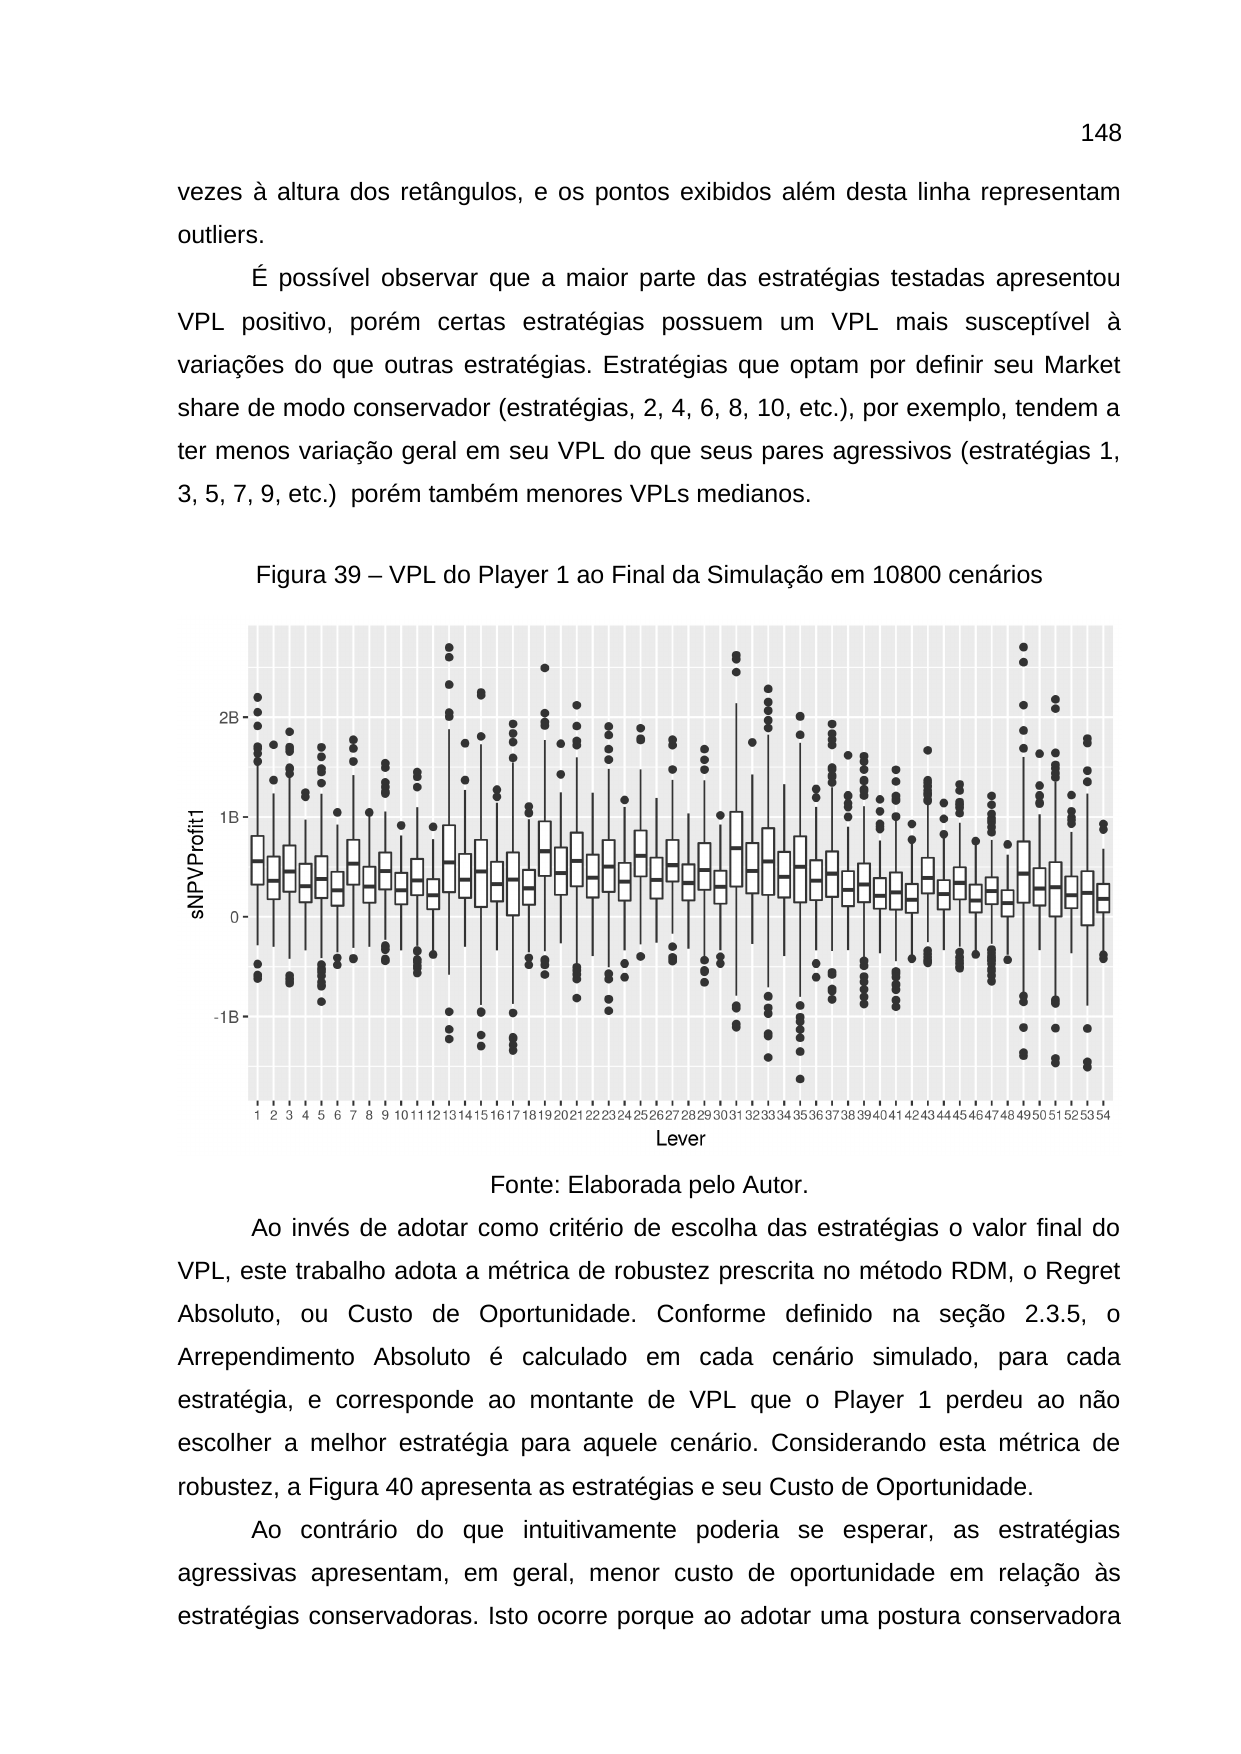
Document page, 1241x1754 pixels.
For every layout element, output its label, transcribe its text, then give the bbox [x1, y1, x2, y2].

text Fonte: Elaborada pelo Autor. [177, 1169, 1122, 1198]
picture [177, 615, 1123, 1156]
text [177, 1514, 1122, 1629]
text Ao invés de adotar como critério de escolha das estratégias o valor final do VPL, este trabalho adota a métrica de robustez prescrita no método RDM, o Regret Absoluto, ou Custo de Oportunidade. Conforme definido na seção 2.3.5, o Arrependimento Absoluto é calculado em cada cenário simulado, para cada estratégia, e corresponde ao montante de VPL que o Player 1 perdeu ao não escolher a melhor estratégia para aquele cenário. Considerando esta métrica de robustez, a Figura 38 apresenta as estratégias e seu Custo de Oportunidade. [177, 1213, 1122, 1500]
text Figura 39 – VPL do Player 1 ao Final da Simulação em 10800 cenários [177, 560, 1122, 588]
text É possível observar que a maior parte das estratégias testadas apresentou VPL positivo, porém certas estratégias possuem um VPL mais susceptível à variações do que outras estratégias. Estratégias que optam por definir seu Market share de modo conservador (estratégias, 2, 4, 6, 8, 10, etc.), por exemplo, tendem a ter menos variação geral em seu VPL do que seus pares agressivos (estratégias 1, 3, 5, 7, 9, etc.) porém também menores VPLs medianos. [177, 263, 1122, 508]
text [177, 177, 1122, 249]
